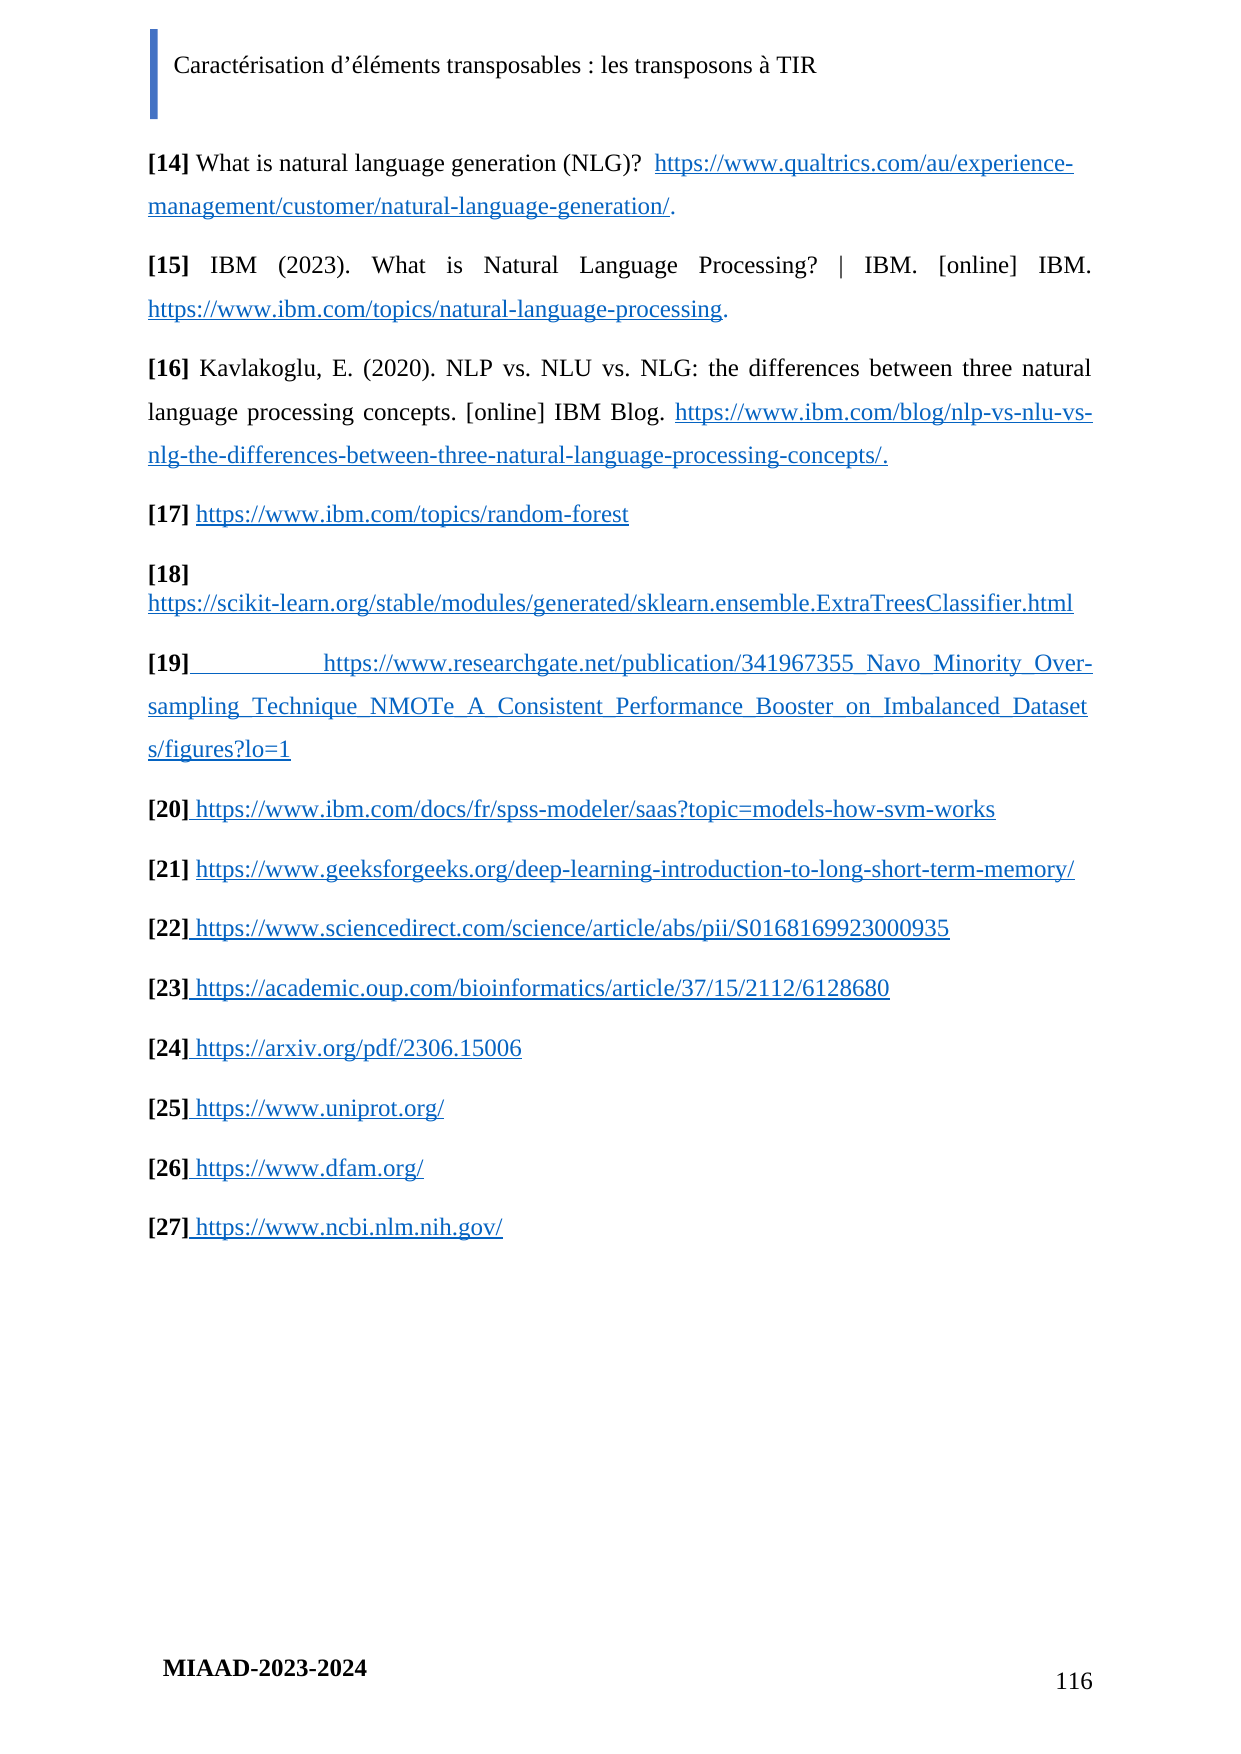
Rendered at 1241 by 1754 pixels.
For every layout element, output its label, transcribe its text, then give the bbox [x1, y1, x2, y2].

text [25] https://www.uniprot.org/ [148, 1093, 1093, 1122]
text [23] https://academic.oup.com/bioinformatics/article/37/15/2112/6128680 [148, 973, 1093, 1002]
text [17] https://www.ibm.com/topics/random-forest [148, 499, 1093, 528]
text [19] https://www.researchgate.net/publication/341967355_Navo_Minority_Over-sampling_Technique_NMOTe_A_Consistent_Performance_Booster_on_Imbalanced_Datasets/figures?lo=1 [148, 648, 1093, 763]
text [26] https://www.dfam.org/ [148, 1153, 1093, 1181]
text [24] https://arxiv.org/pdf/2306.15006 [148, 1033, 1093, 1062]
text [16] Kavlakoglu, E. (2020). NLP vs. NLU vs. NLG: the differences between three natural language processing concepts. [online] IBM Blog. https://www.ibm.com/blog/nlp-vs-nlu-vs-nlg-the-differences-between-three-natural-language-processing-concepts/. [148, 353, 1093, 468]
text [22] https://www.sciencedirect.com/science/article/abs/pii/S0168169923000935 [148, 913, 1093, 942]
text [18] [148, 559, 1093, 588]
text [21] https://www.geeksforgeeks.org/deep-learning-introduction-to-long-short-term-memory/ [148, 854, 1093, 882]
text [20] https://www.ibm.com/docs/fr/spss-modeler/saas?topic=models-how-svm-works [148, 794, 1093, 823]
text [14] What is natural language generation (NLG)? https://www.qualtrics.com/au/experience-management/customer/natural-language-generation/. [148, 148, 1093, 219]
text https://scikit-learn.org/stable/modules/generated/sklearn.ensemble.ExtraTreesClassifier.html [148, 588, 1093, 617]
text [15] IBM (2023). What is Natural Language Processing? | IBM. [online] IBM. https://www.ibm.com/topics/natural-language-processing. [148, 251, 1093, 322]
text [27] https://www.ncbi.nlm.nih.gov/ [148, 1212, 1093, 1241]
